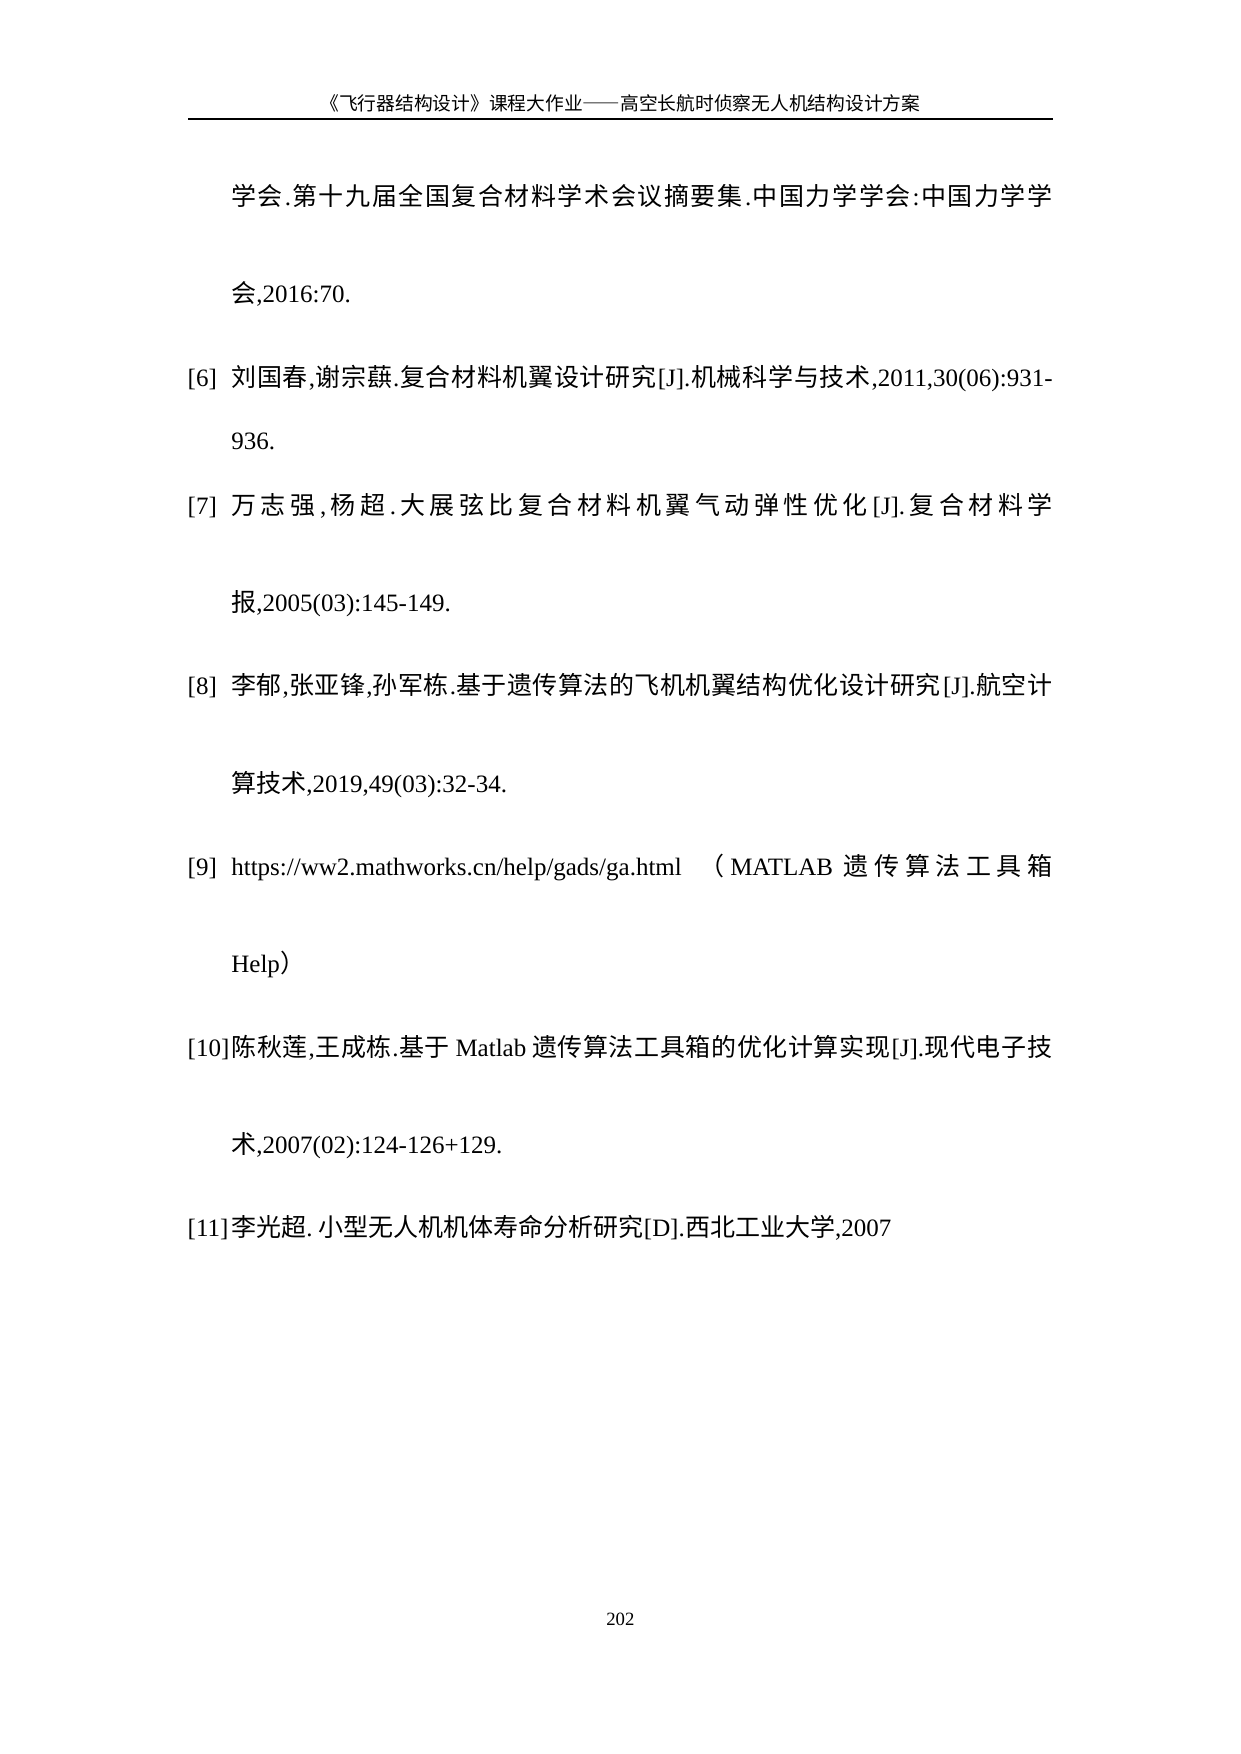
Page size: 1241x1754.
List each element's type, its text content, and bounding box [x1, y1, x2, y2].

list 李光超. 小型无人机机体寿命分析研究[D].西北工业大学,2007 [187, 1193, 1053, 1258]
list 刘国春,谢宗蕻.复合材料机翼设计研究[J].机械科学与技术,2011,30(06):931-936. [187, 343, 1053, 456]
list 李郁,张亚锋,孙军栋.基于遗传算法的飞机机翼结构优化设计研究[J].航空计算技术,2019,49(03):32-34. [187, 651, 1053, 814]
list https://ww2.mathworks.cn/help/gads/ga.html （MATLAB遗传算法工具箱Help） [187, 832, 1053, 994]
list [187, 162, 1053, 324]
list 陈秋莲,王成栋.基于Matlab遗传算法工具箱的优化计算实现[J].现代电子技术,2007(02):124-126+129. [187, 1013, 1053, 1175]
list 万志强,杨超.大展弦比复合材料机翼气动弹性优化[J].复合材料学报,2005(03):145-149. [187, 471, 1053, 633]
